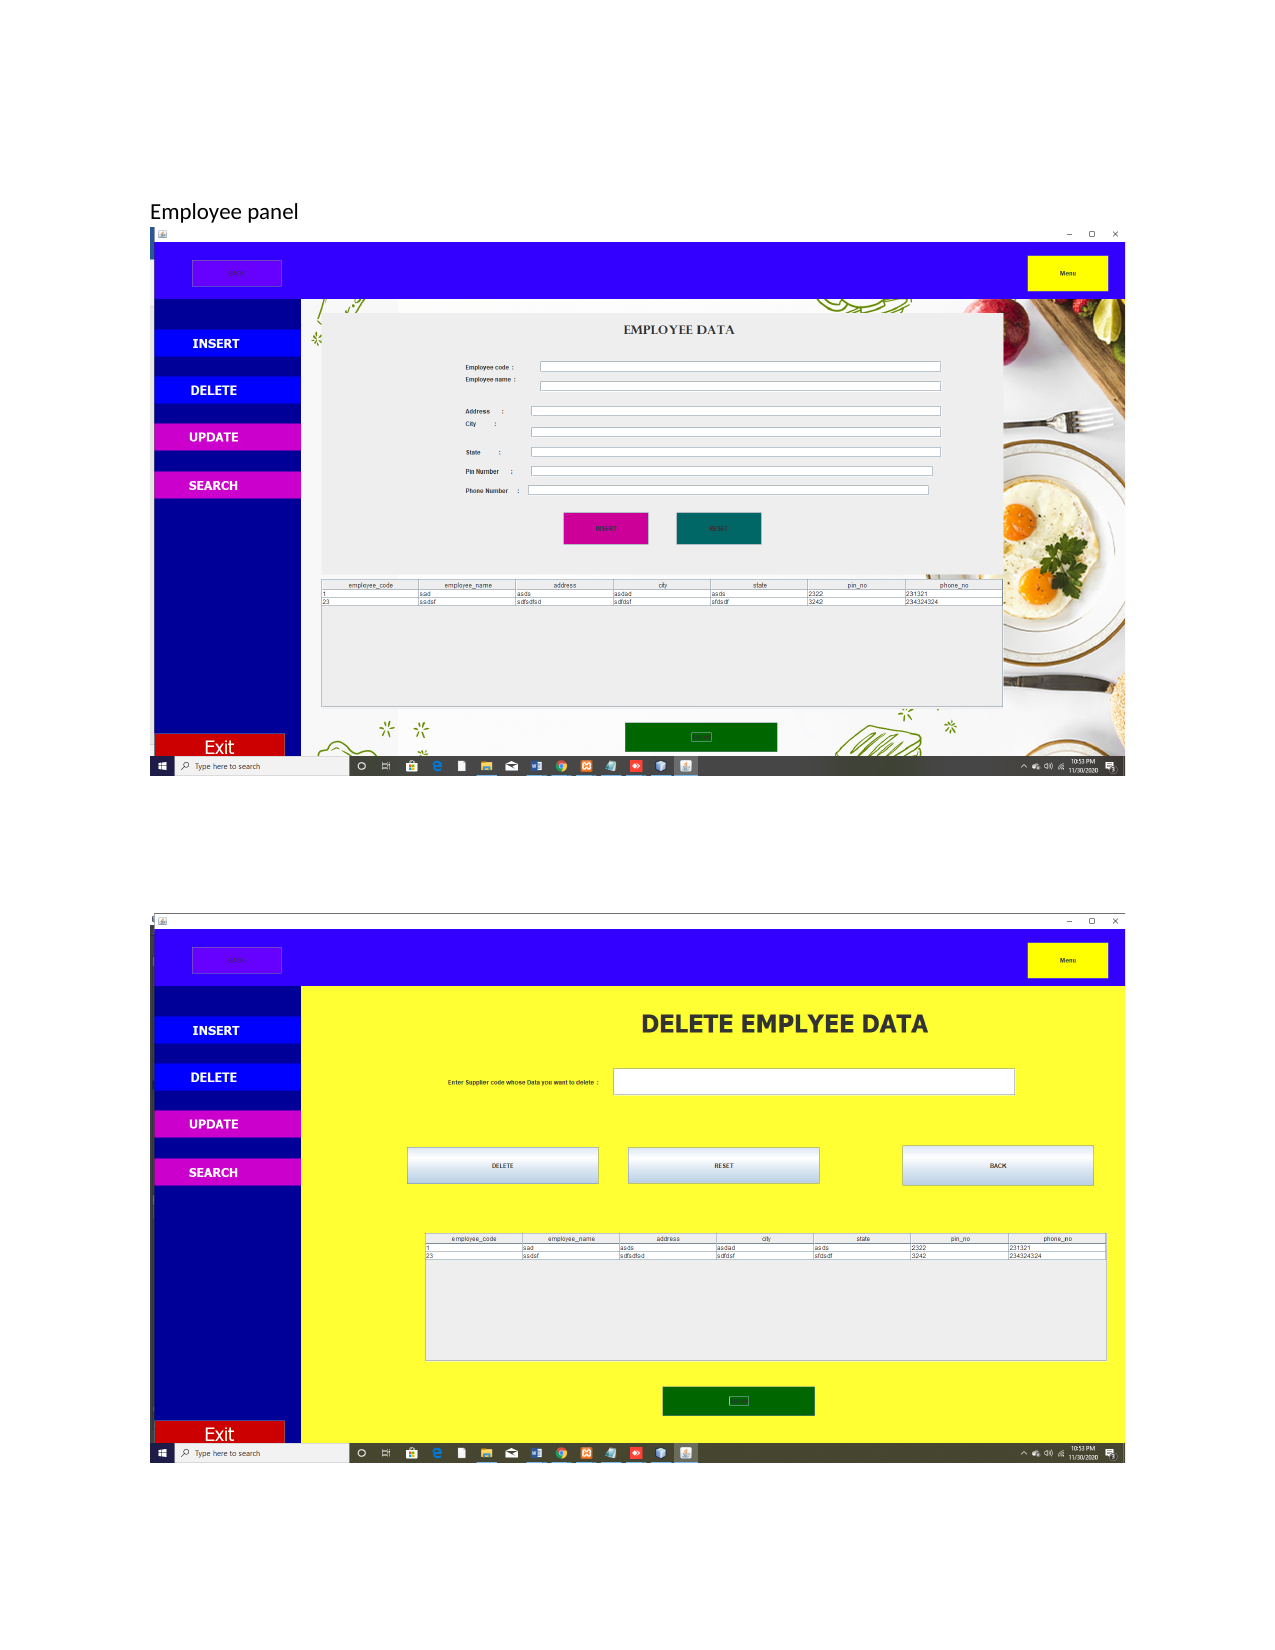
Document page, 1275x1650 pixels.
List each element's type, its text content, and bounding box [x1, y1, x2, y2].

picture [150, 227, 1125, 776]
text Employee panel [150, 197, 1125, 227]
picture [150, 913, 1125, 1463]
